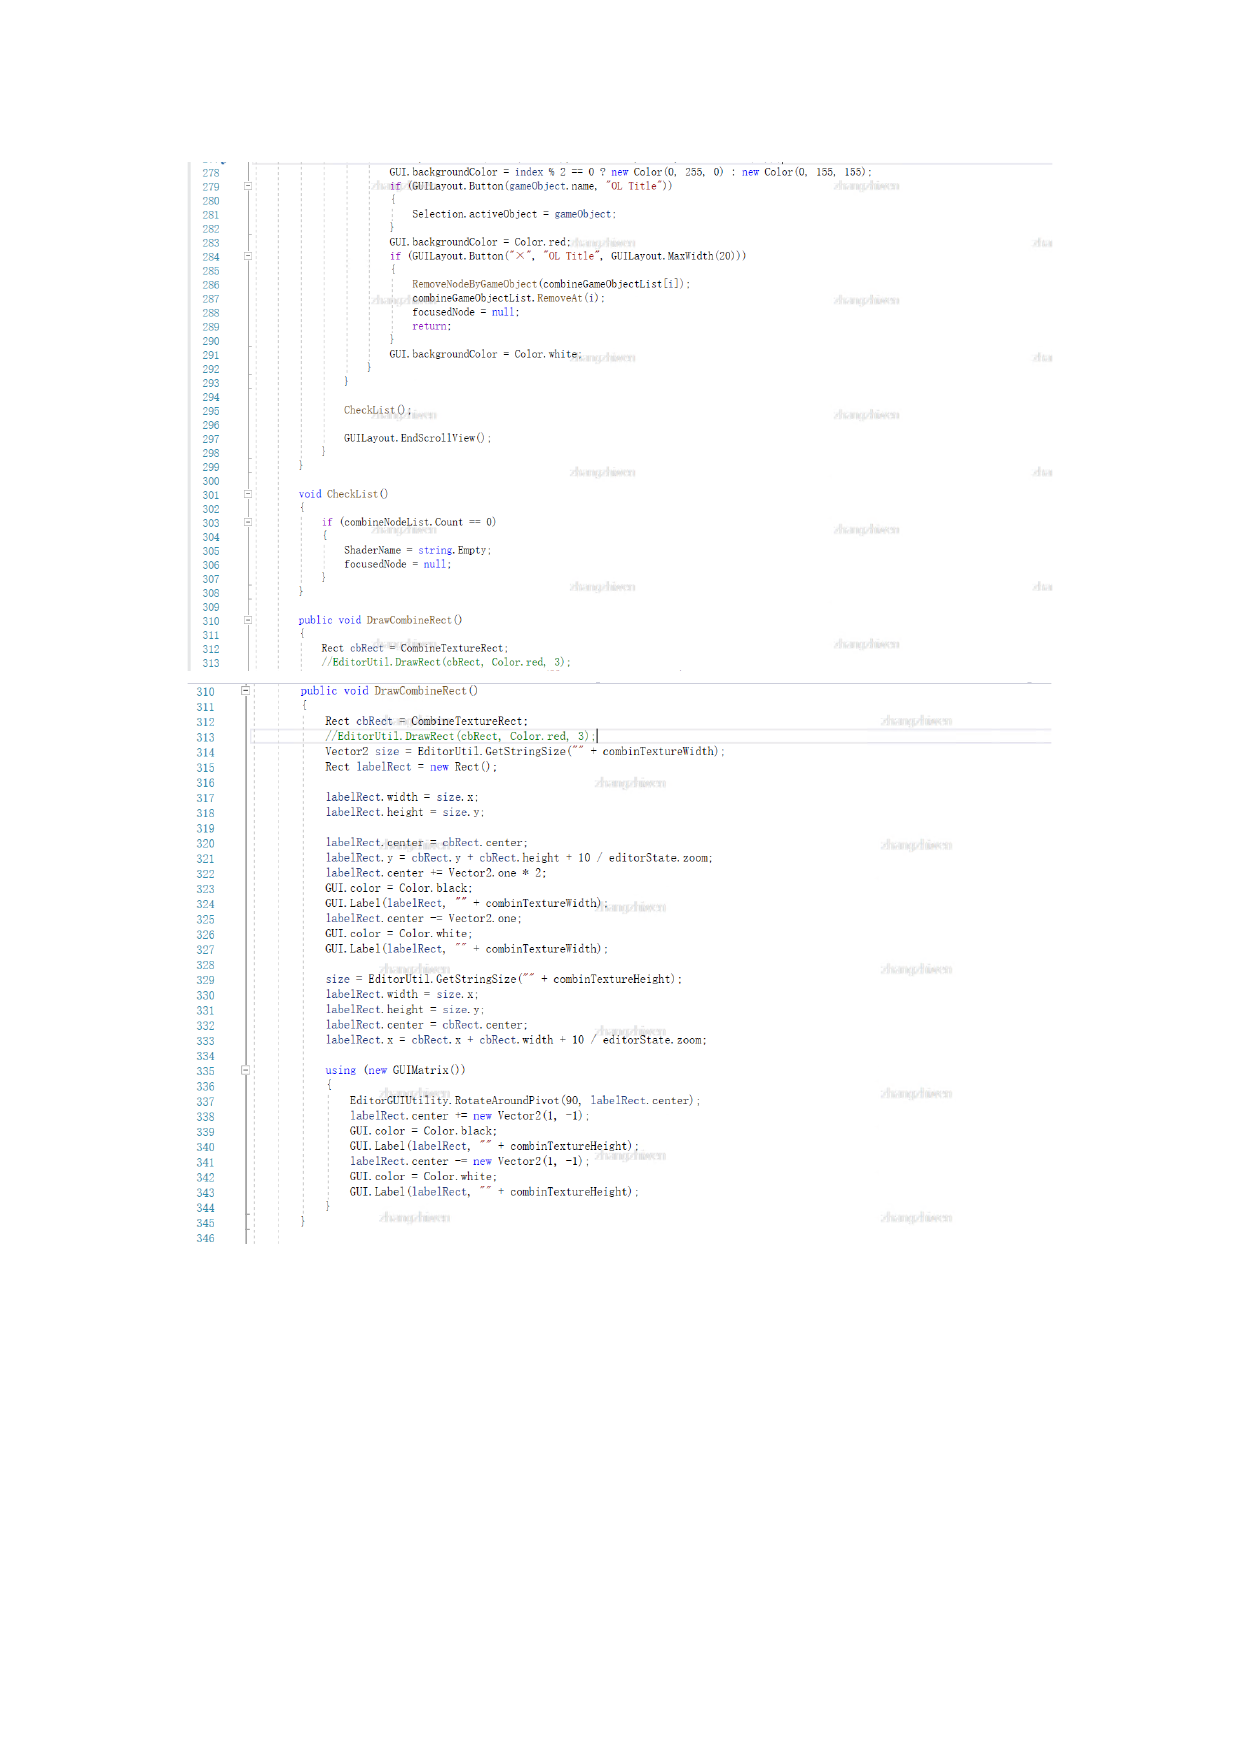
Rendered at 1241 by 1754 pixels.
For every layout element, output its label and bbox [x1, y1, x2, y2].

picture [187, 682, 1052, 1244]
picture [187, 162, 1053, 671]
